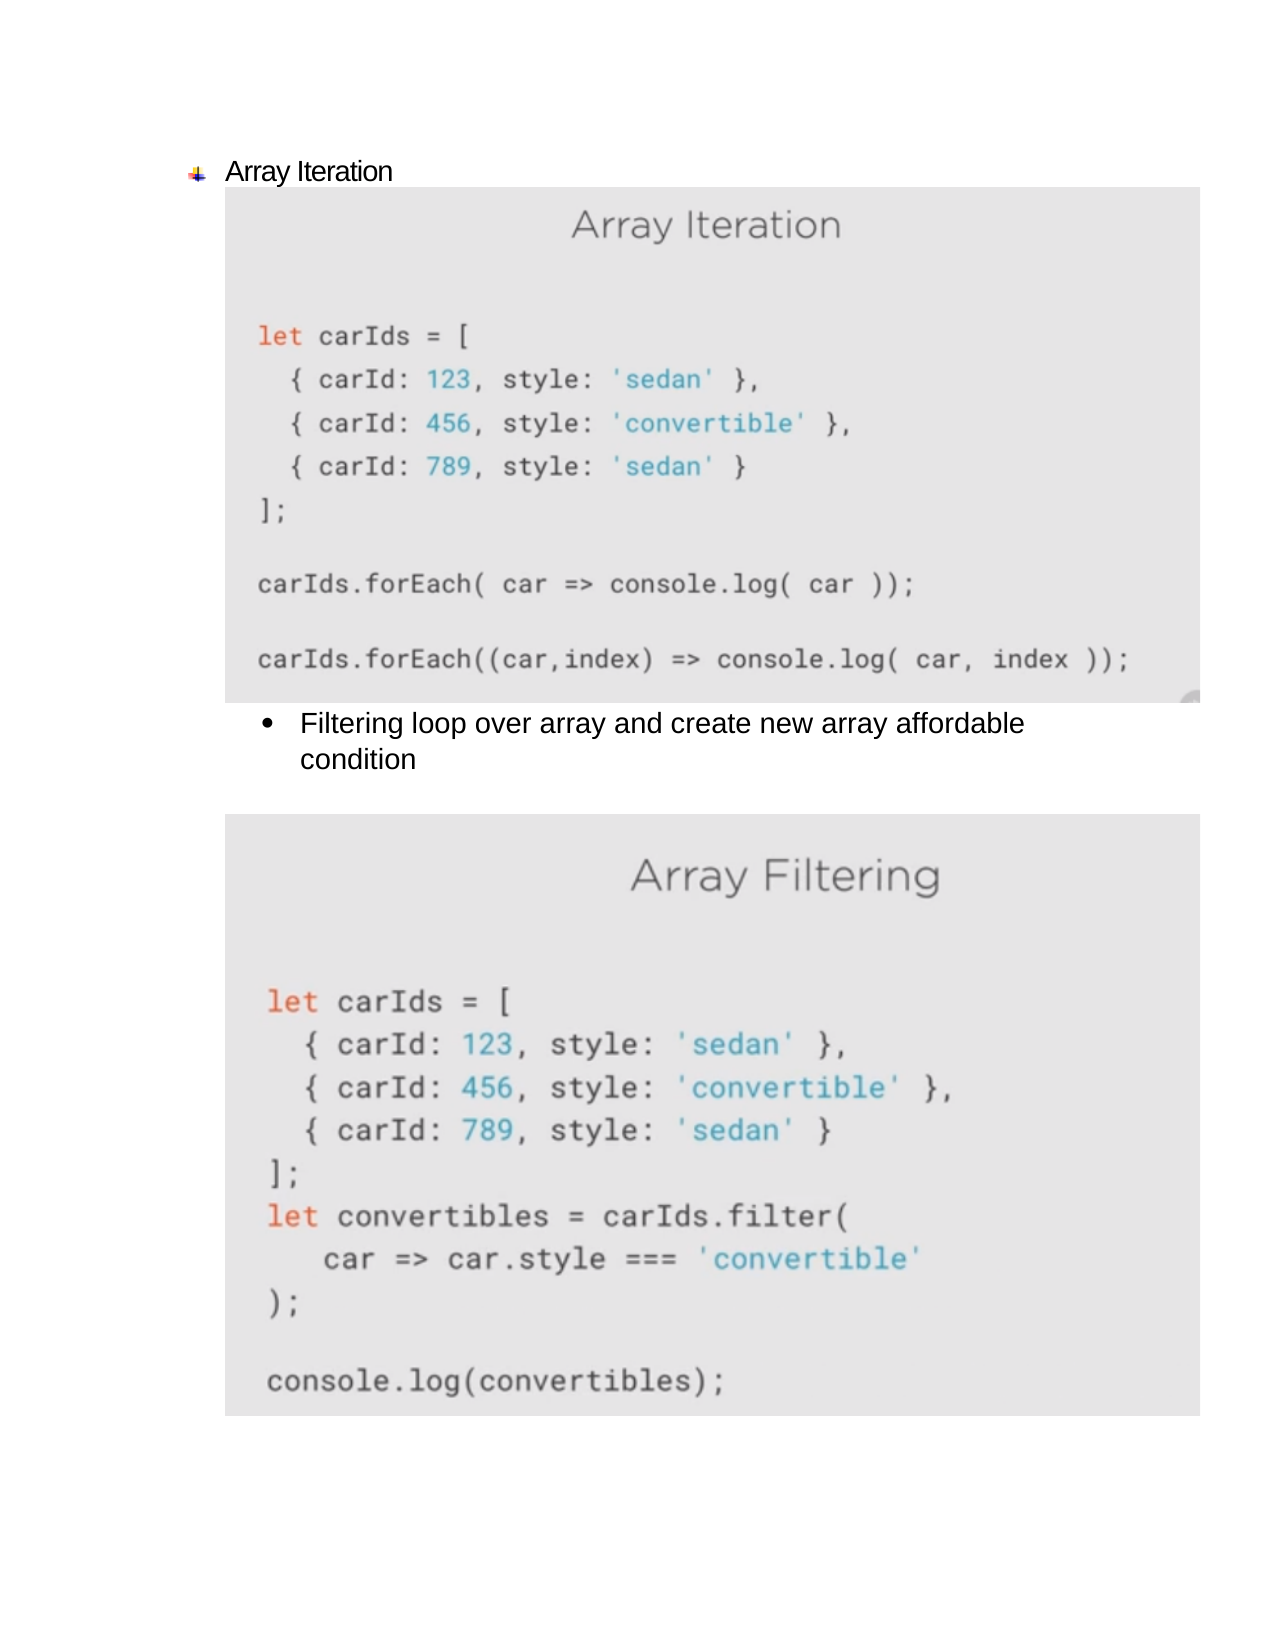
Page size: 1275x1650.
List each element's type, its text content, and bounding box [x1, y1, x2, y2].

list Filtering loop over array and create new array affordable condition [262, 706, 1125, 776]
picture [188, 165, 206, 182]
picture [225, 187, 1200, 703]
picture [225, 814, 1200, 1416]
title Array Iteration [187, 154, 1125, 188]
